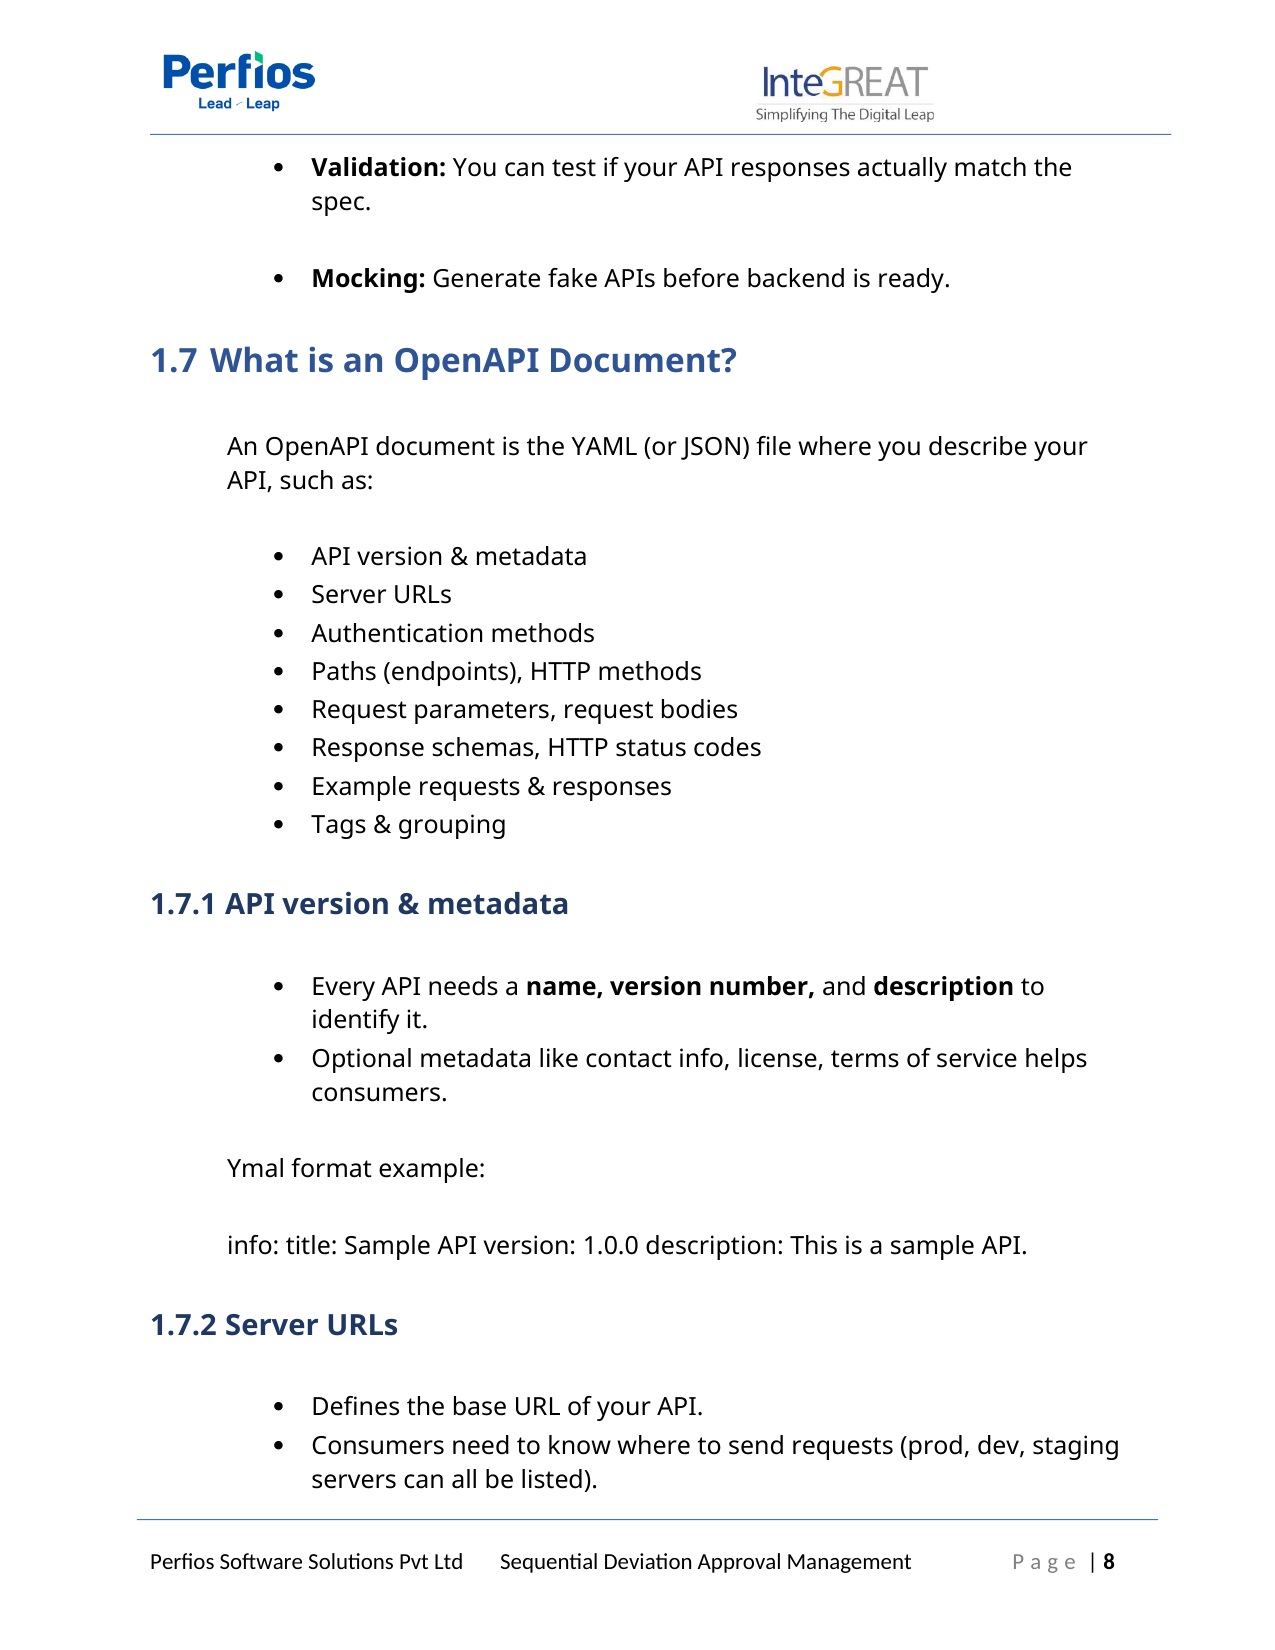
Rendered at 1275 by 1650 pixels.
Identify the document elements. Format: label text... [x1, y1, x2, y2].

text Ymal format example: [227, 1151, 1125, 1185]
text An OpenAPI document is the YAML (or JSON) file where you describe your API, such as: [227, 428, 1125, 496]
subtitle Server URLs [150, 1304, 1125, 1343]
text Validation: You can test if your API responses actually match the spec. [274, 150, 1125, 218]
text Every API needs a name, version number, and description to identify it. [274, 968, 1125, 1036]
text Defines the base URL of your API. [274, 1389, 1125, 1423]
subtitle What is an OpenAPI Document? [150, 337, 1125, 382]
text Request parameters, request bodies [274, 692, 1125, 726]
text API version & metadata [274, 539, 1125, 573]
text Authentication methods [274, 615, 1125, 649]
subtitle API version & metadata [150, 883, 1125, 923]
text Server URLs [274, 577, 1125, 611]
text Consumers need to know where to send requests (prod, dev, staging servers can all be listed). [274, 1427, 1125, 1495]
text Mocking: Generate fake APIs before backend is ready. [274, 261, 1125, 294]
text Example requests & responses [274, 768, 1125, 802]
text Paths (endpoints), HTTP methods [274, 653, 1125, 688]
text Tags & grouping [274, 806, 1125, 841]
text info: title: Sample API version: 1.0.0 description: This is a sample API. [227, 1227, 1125, 1261]
text Response schemas, HTTP status codes [274, 730, 1125, 764]
text Optional metadata like contact info, license, terms of service helps consumers. [274, 1040, 1125, 1108]
